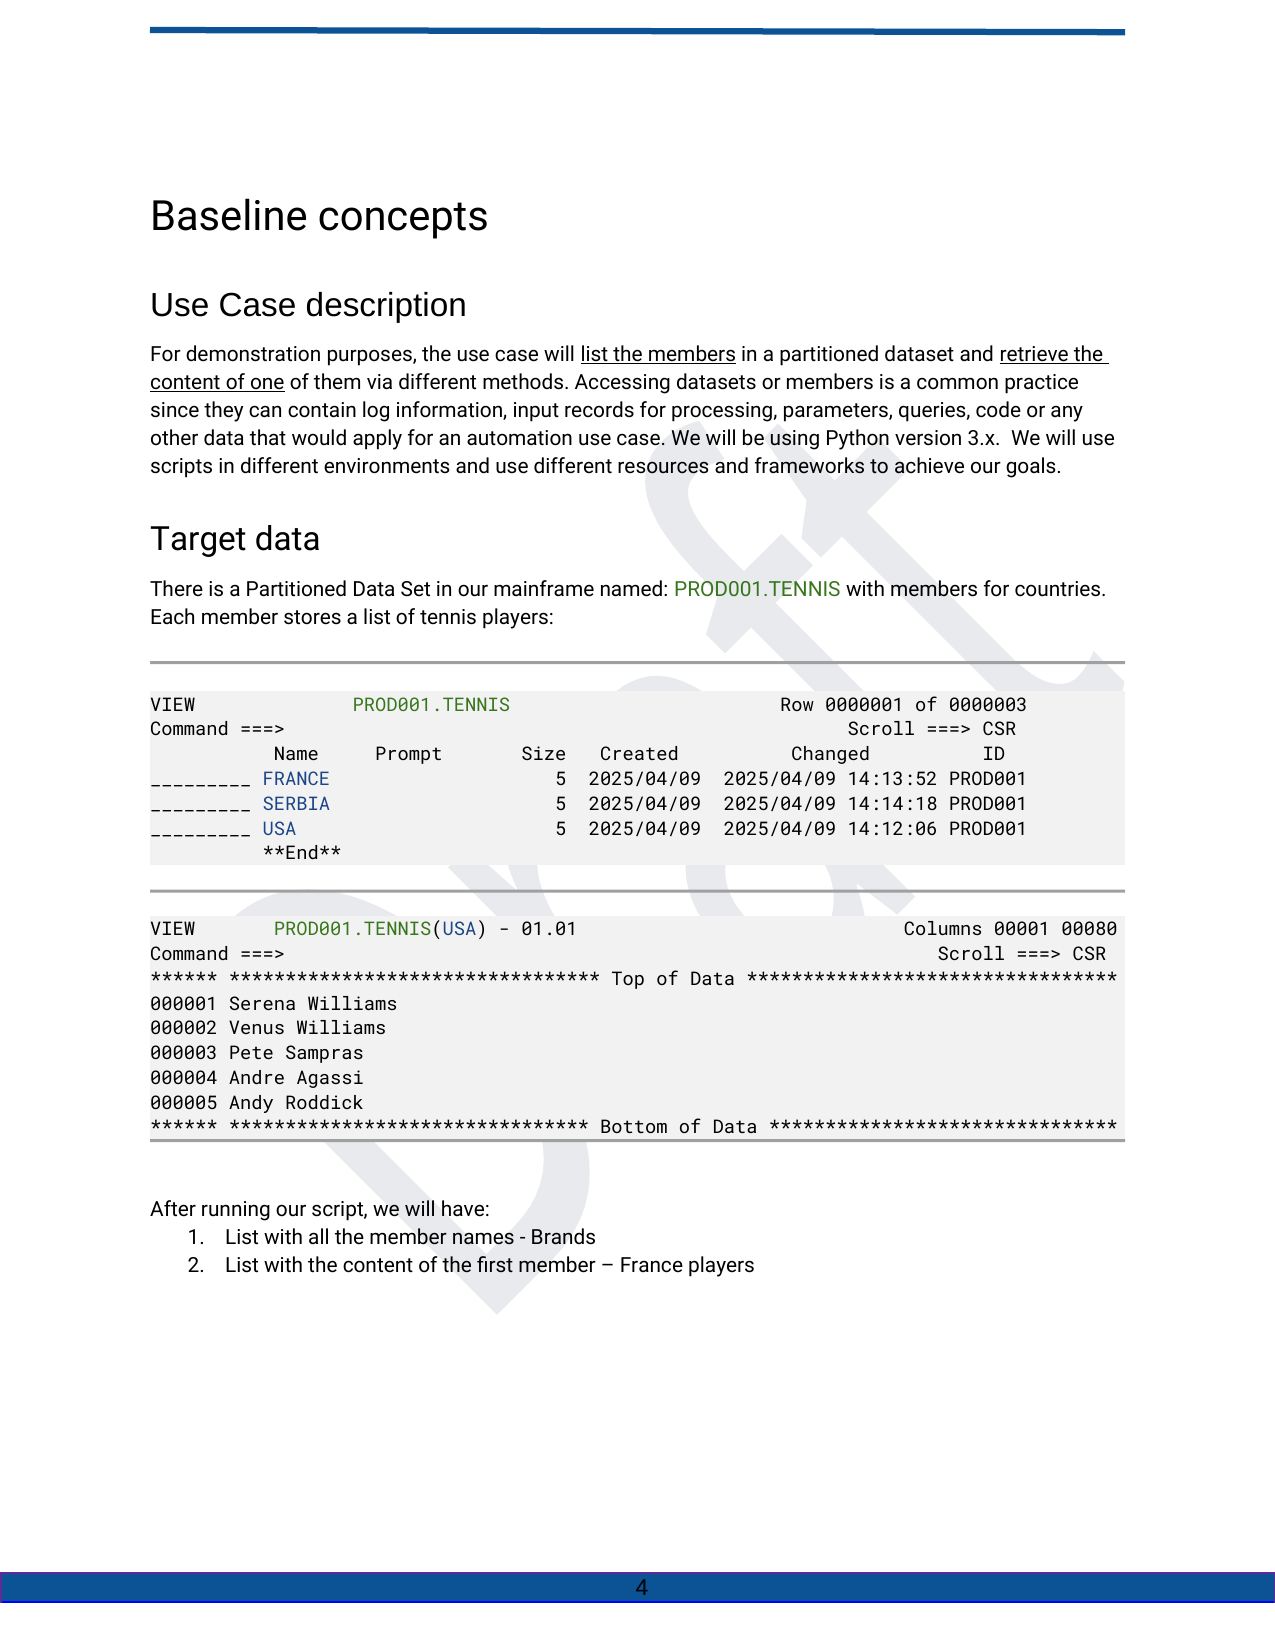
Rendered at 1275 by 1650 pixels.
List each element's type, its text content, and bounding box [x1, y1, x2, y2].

text 000001 Serena Williams [150, 990, 1125, 1015]
text ****** ******************************** Bottom of Data ******************************* [150, 1114, 1125, 1139]
text Name Prompt Size Created Changed ID [150, 741, 1125, 766]
subtitle Target data [150, 519, 1125, 559]
text After running our script, we will have: [150, 1197, 1125, 1222]
text _________ SERBIA 5 2025/04/09 2025/04/09 14:14:18 PROD001 [150, 790, 1125, 815]
text _________ USA 5 2025/04/09 2025/04/09 14:12:06 PROD001 [150, 815, 1125, 840]
text VIEW PROD001.TENNIS Row 0000001 of 0000003 [150, 691, 1125, 716]
list List with all the member names - Brands [187, 1225, 1125, 1250]
text There is a Partitioned Data Set in our mainframe named: PROD001.TENNIS with members for countries. Each member stores a list of tennis players: [150, 577, 1125, 629]
text 000004 Andre Agassi [150, 1065, 1125, 1089]
text **End** [150, 840, 1125, 865]
text 000002 Venus Williams [150, 1015, 1125, 1040]
subtitle Baseline concepts [150, 192, 1125, 241]
text 000005 Andy Roddick [150, 1089, 1125, 1114]
text For demonstration purposes, the use case will list the members in a partitioned dataset and retrieve the content of one of them via different methods. Accessing datasets or members is a common practice since they can contain log information, input records for processing, parameters, queries, code or any other data that would apply for an automation use case. We will be using Python version 3.x. We will use scripts in different environments and use different resources and frameworks to achieve our goals. [150, 342, 1125, 478]
text _________ FRANCE 5 2025/04/09 2025/04/09 14:13:52 PROD001 [150, 766, 1125, 790]
list List with the content of the first member – France players [187, 1253, 1125, 1278]
text VIEW PROD001.TENNIS(USA) - 01.01 Columns 00001 00080 [150, 916, 1125, 941]
text 000003 Pete Sampras [150, 1040, 1125, 1065]
text Command ===> Scroll ===> CSR [150, 716, 1125, 741]
text ****** ********************************* Top of Data ********************************* [150, 966, 1125, 990]
subtitle Use Case description [150, 285, 1125, 324]
text Command ===> Scroll ===> CSR [150, 941, 1125, 966]
